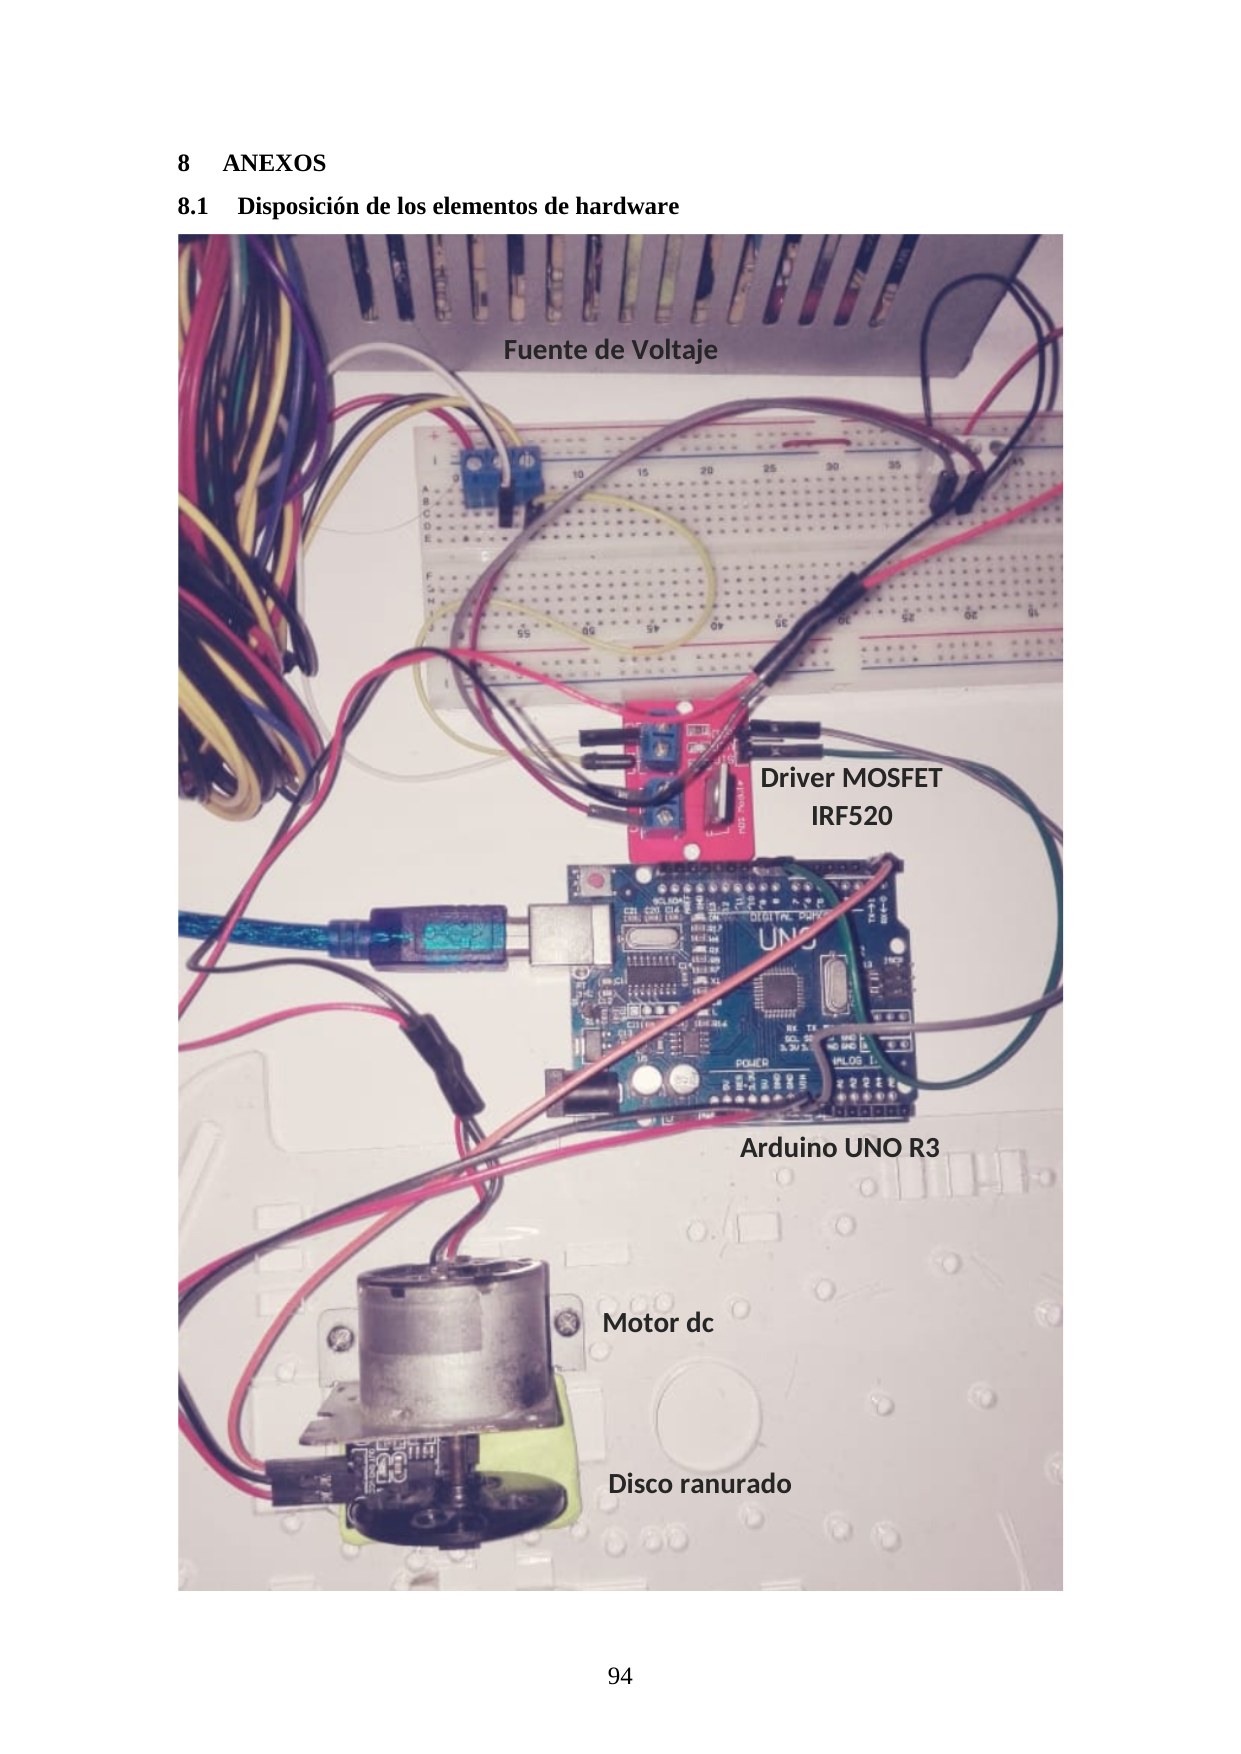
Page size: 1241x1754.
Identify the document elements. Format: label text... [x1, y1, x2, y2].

picture [179, 235, 1064, 1591]
subtitle Disposición de los elementos de hardware [177, 191, 1063, 219]
subtitle ANEXOS [177, 148, 1063, 176]
